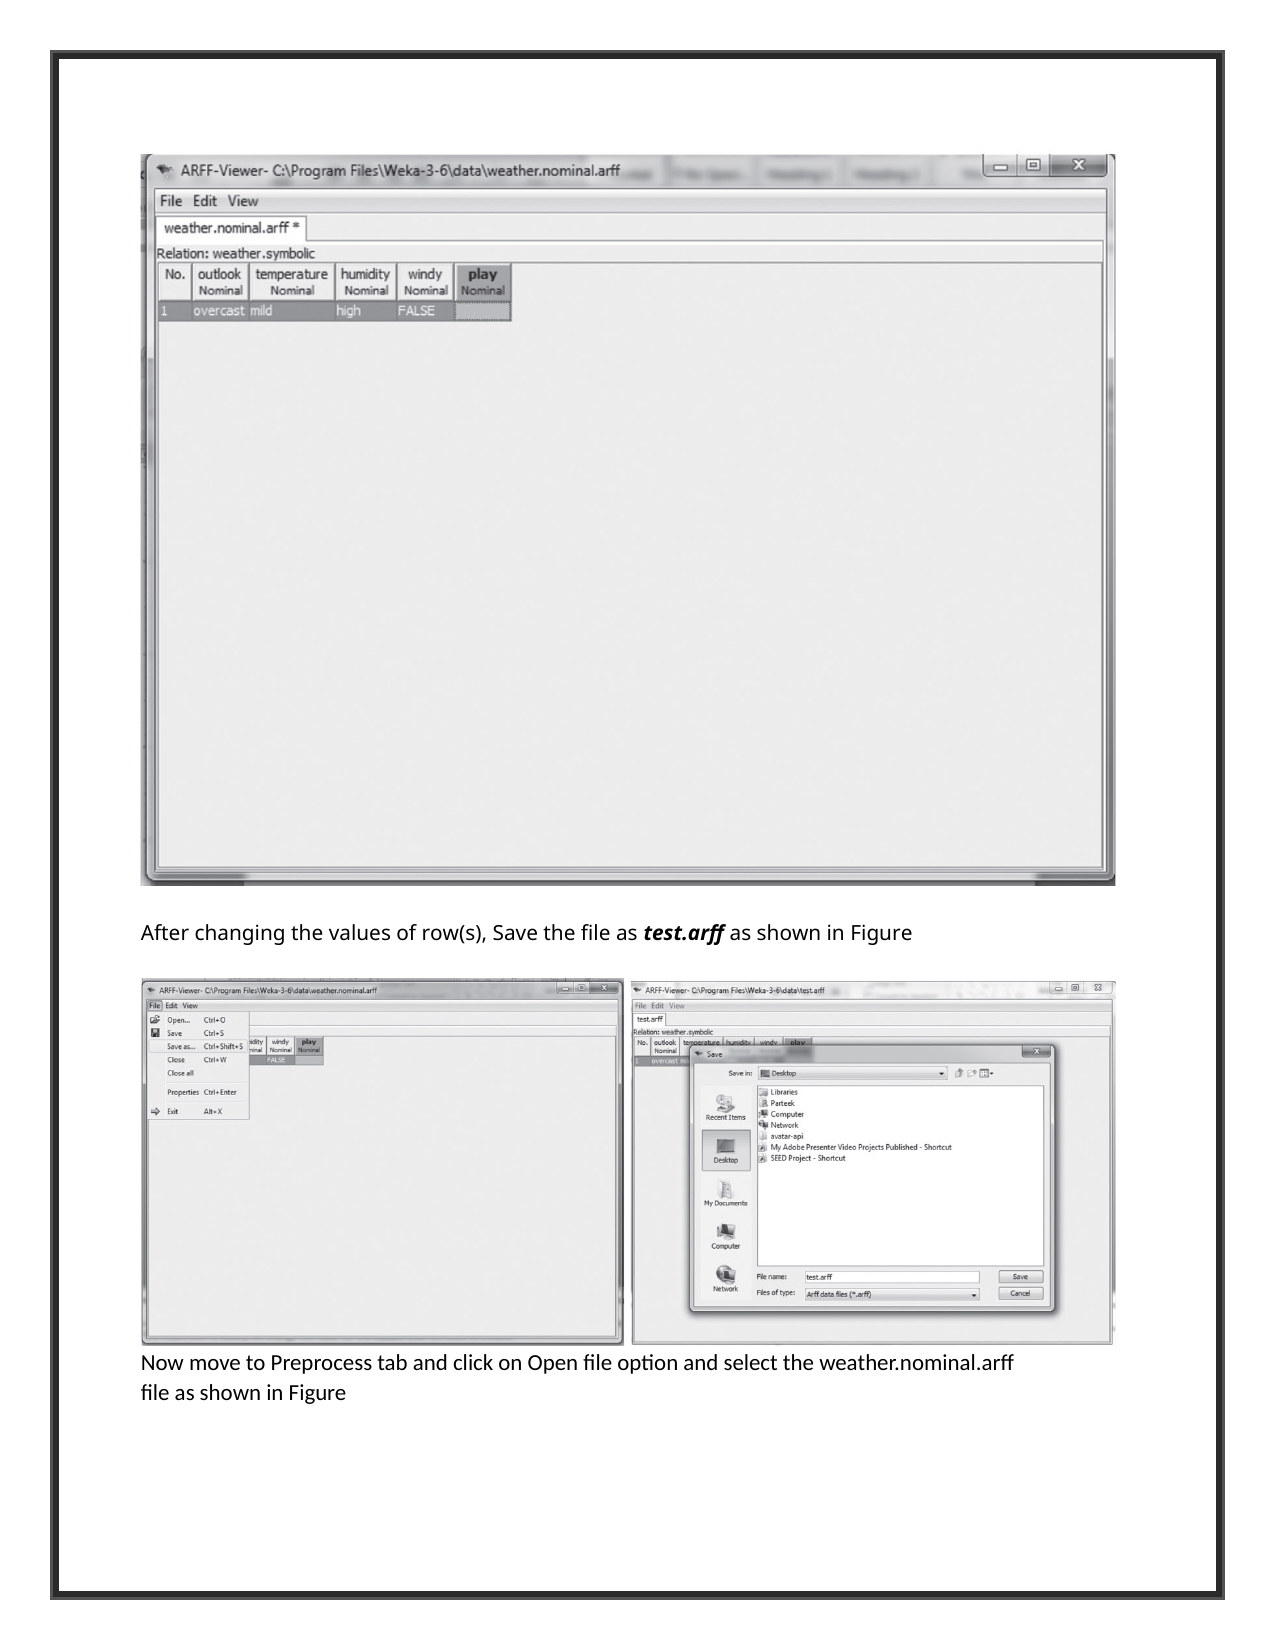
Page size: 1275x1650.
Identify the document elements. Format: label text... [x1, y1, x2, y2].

list After changing the values of row(s), Save the file as test.arff as shown in Figure [141, 918, 1125, 946]
list file as shown in Figure [141, 1378, 1125, 1406]
list Now move to Preprocess tab and click on Open file option and select the weather.nominal.arff [141, 1348, 1125, 1376]
